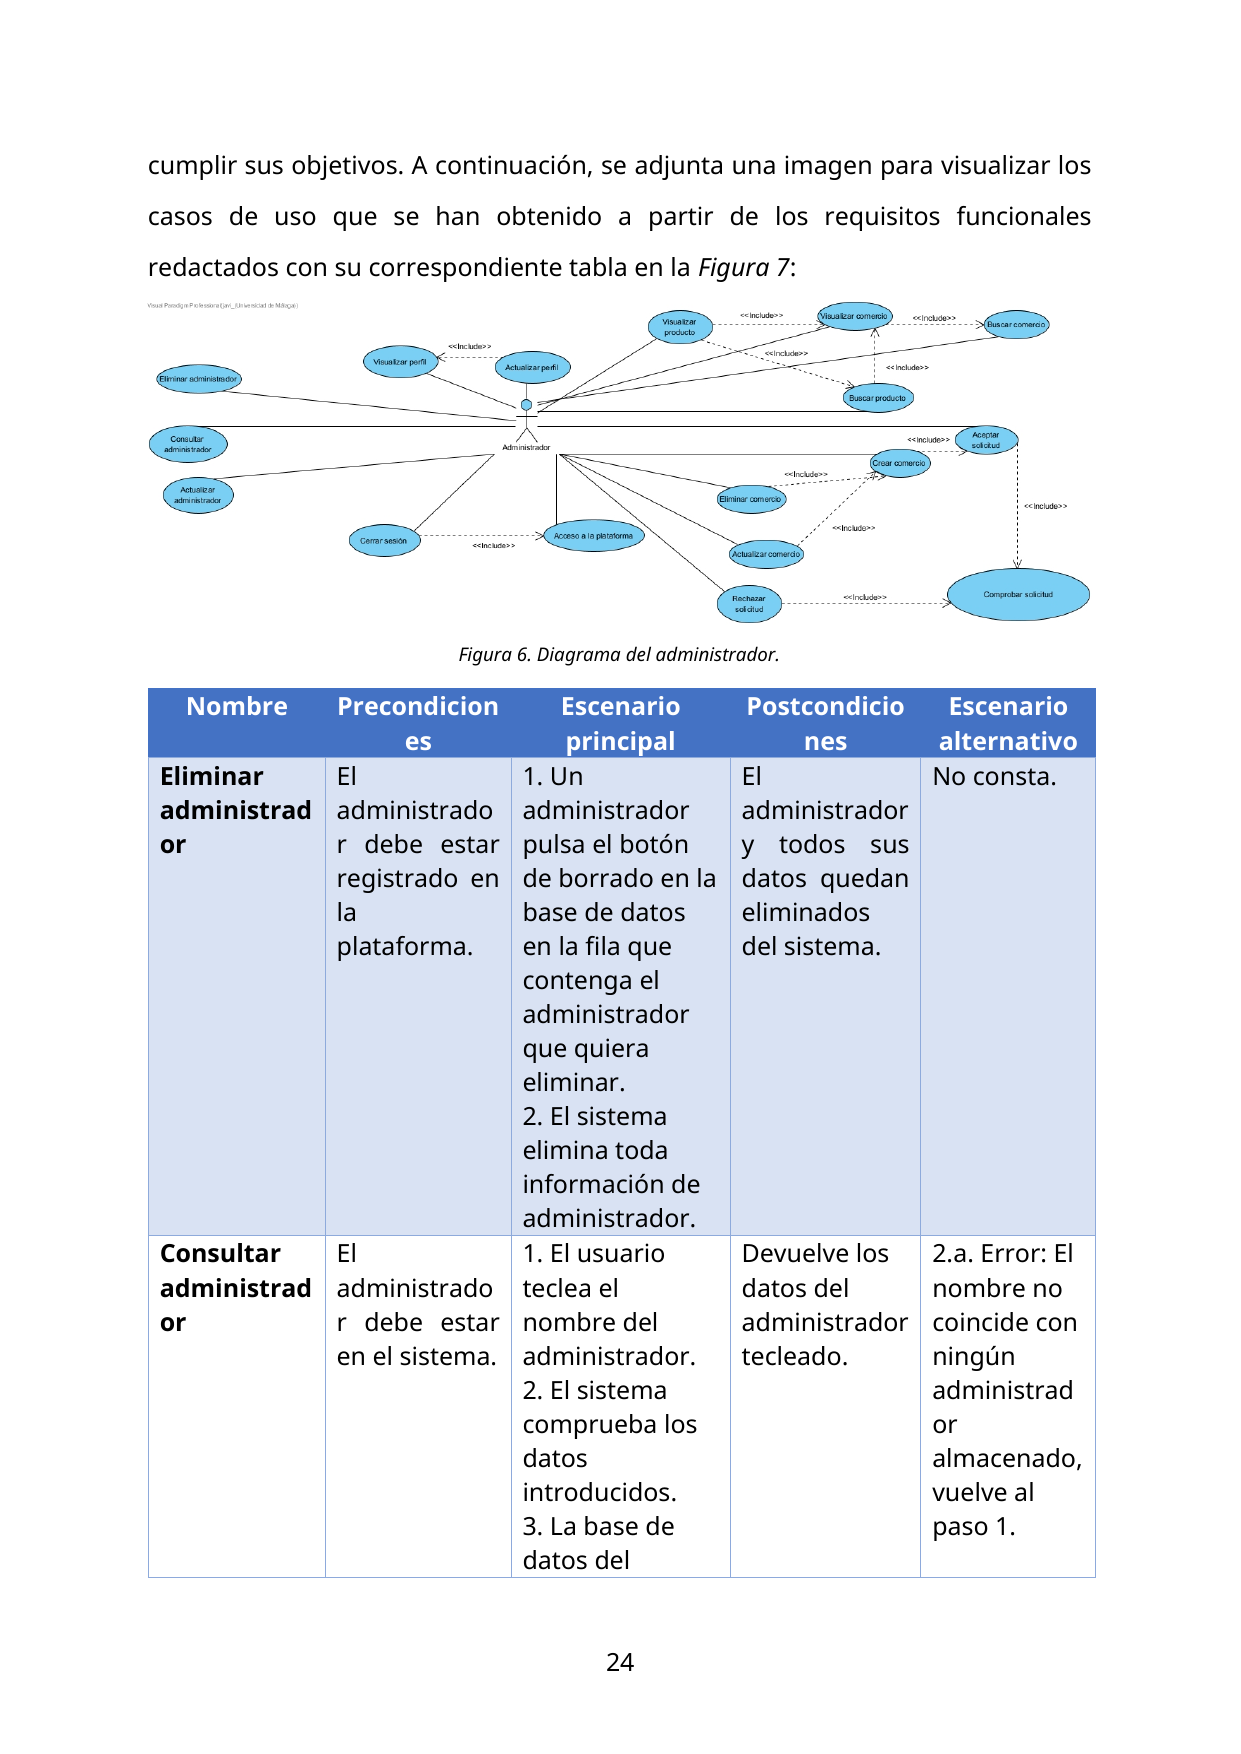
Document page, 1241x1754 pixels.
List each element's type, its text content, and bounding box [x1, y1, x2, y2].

table_cell Eliminar administrador [149, 758, 325, 1235]
table_cell El administrador debe estar registrado en la plataforma. [326, 758, 511, 1235]
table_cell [149, 1236, 325, 1577]
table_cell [731, 1236, 920, 1577]
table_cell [326, 1236, 511, 1577]
table_header Escenario principal [512, 689, 730, 757]
table_cell El administrador y todos sus datos quedan eliminados del sistema. [731, 758, 920, 1235]
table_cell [512, 1236, 730, 1577]
text Figura 6. Diagrama del administrador. [148, 642, 1092, 667]
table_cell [921, 1236, 1095, 1577]
table_header Nombre [149, 689, 325, 757]
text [148, 148, 1092, 284]
table_header Precondiciones [326, 689, 511, 757]
table_header Postcondiciones [731, 689, 920, 757]
table_cell No consta. [921, 758, 1095, 1235]
table_header Escenario alternativo [921, 689, 1095, 757]
picture [147, 300, 1092, 625]
table_cell 1. Un administrador pulsa el botón de borrado en la base de datos en la fila que contenga el administrador que quiera eliminar. 2. El sistema elimina toda información de administrador. [512, 758, 730, 1235]
